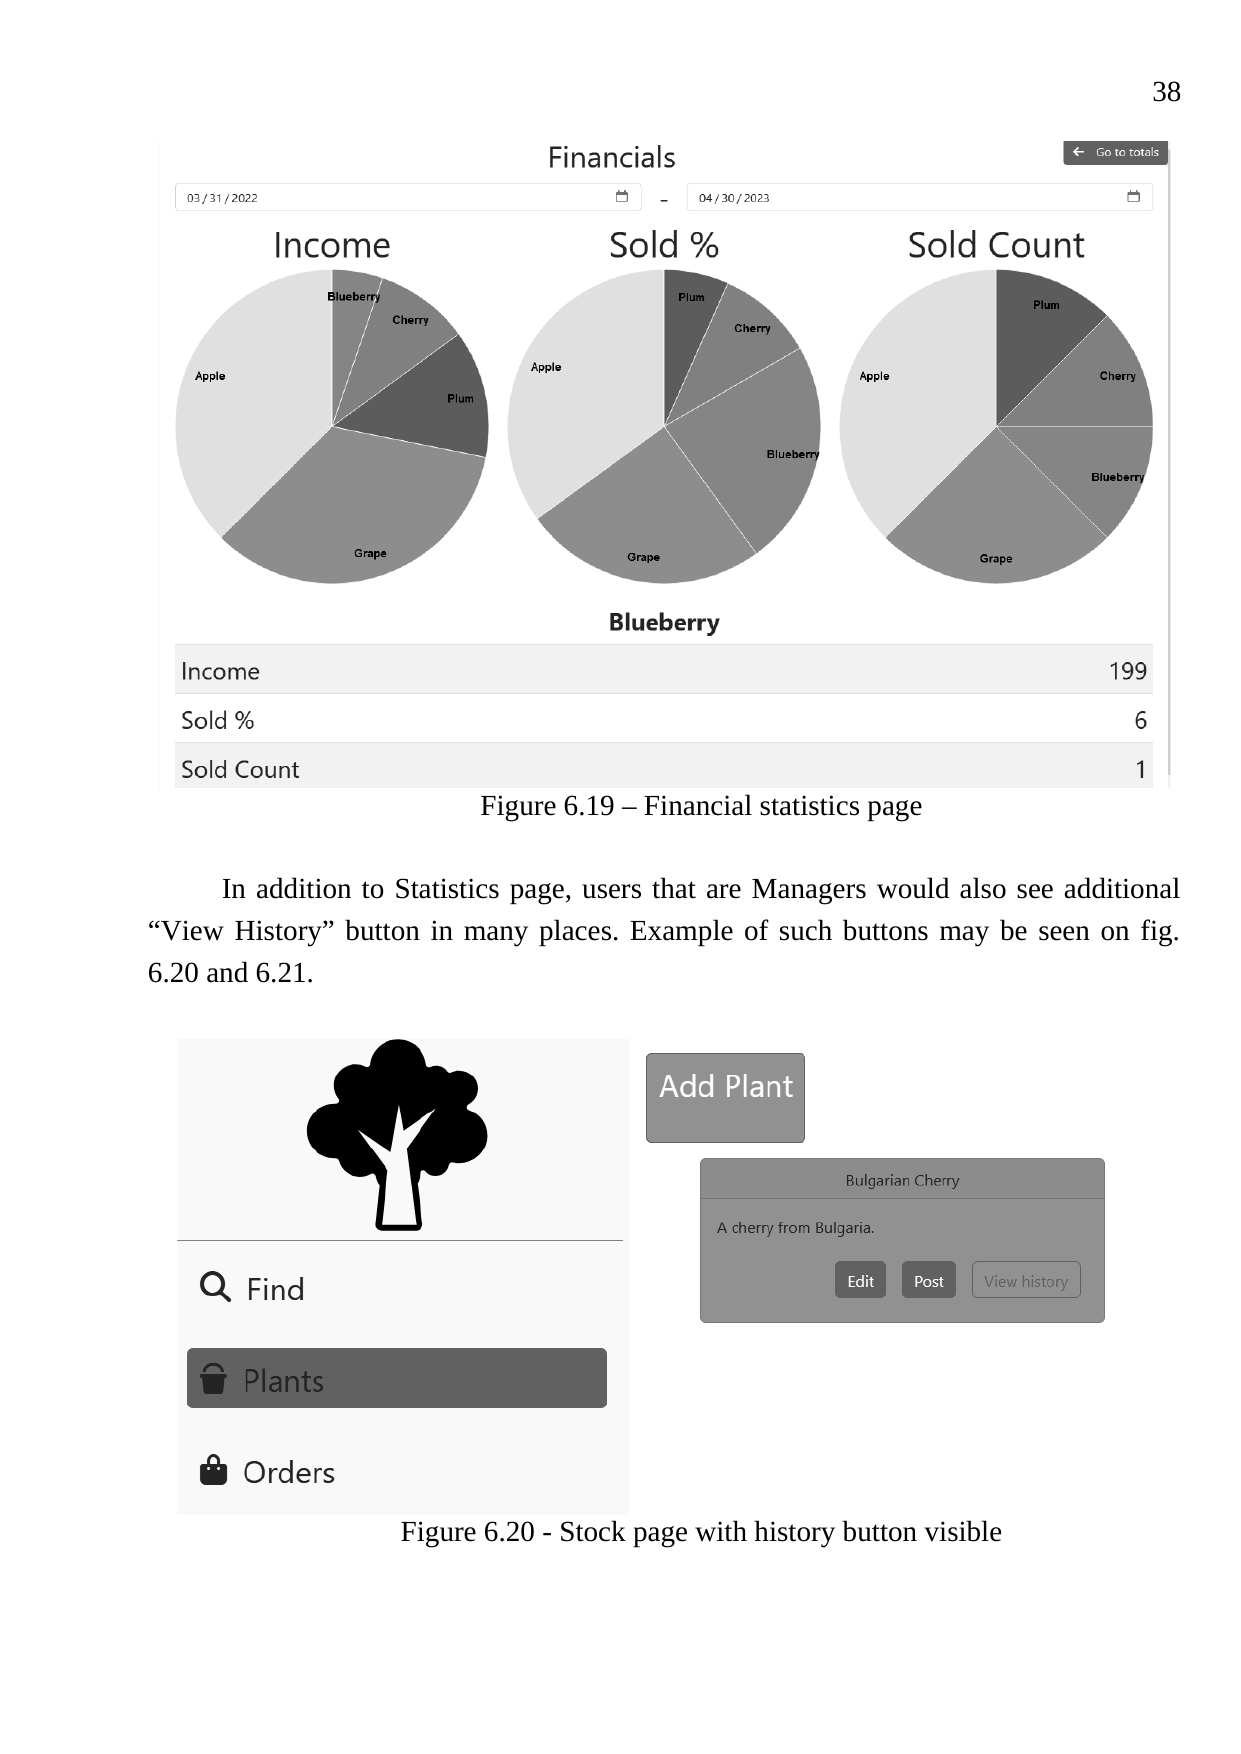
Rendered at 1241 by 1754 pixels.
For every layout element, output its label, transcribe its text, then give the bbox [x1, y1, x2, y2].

picture [158, 141, 1171, 788]
text In addition to Statistics page, users that are Managers would also see additional “View History” button in many places. Example of such buttons may be seen on fig. 6.20 and 6.21. [148, 872, 1181, 989]
picture [177, 1039, 1152, 1515]
text Figure 6.19 – Financial statistics page [148, 788, 1181, 821]
text Figure 6.20 - Stock page with history button visible [148, 1514, 1181, 1548]
